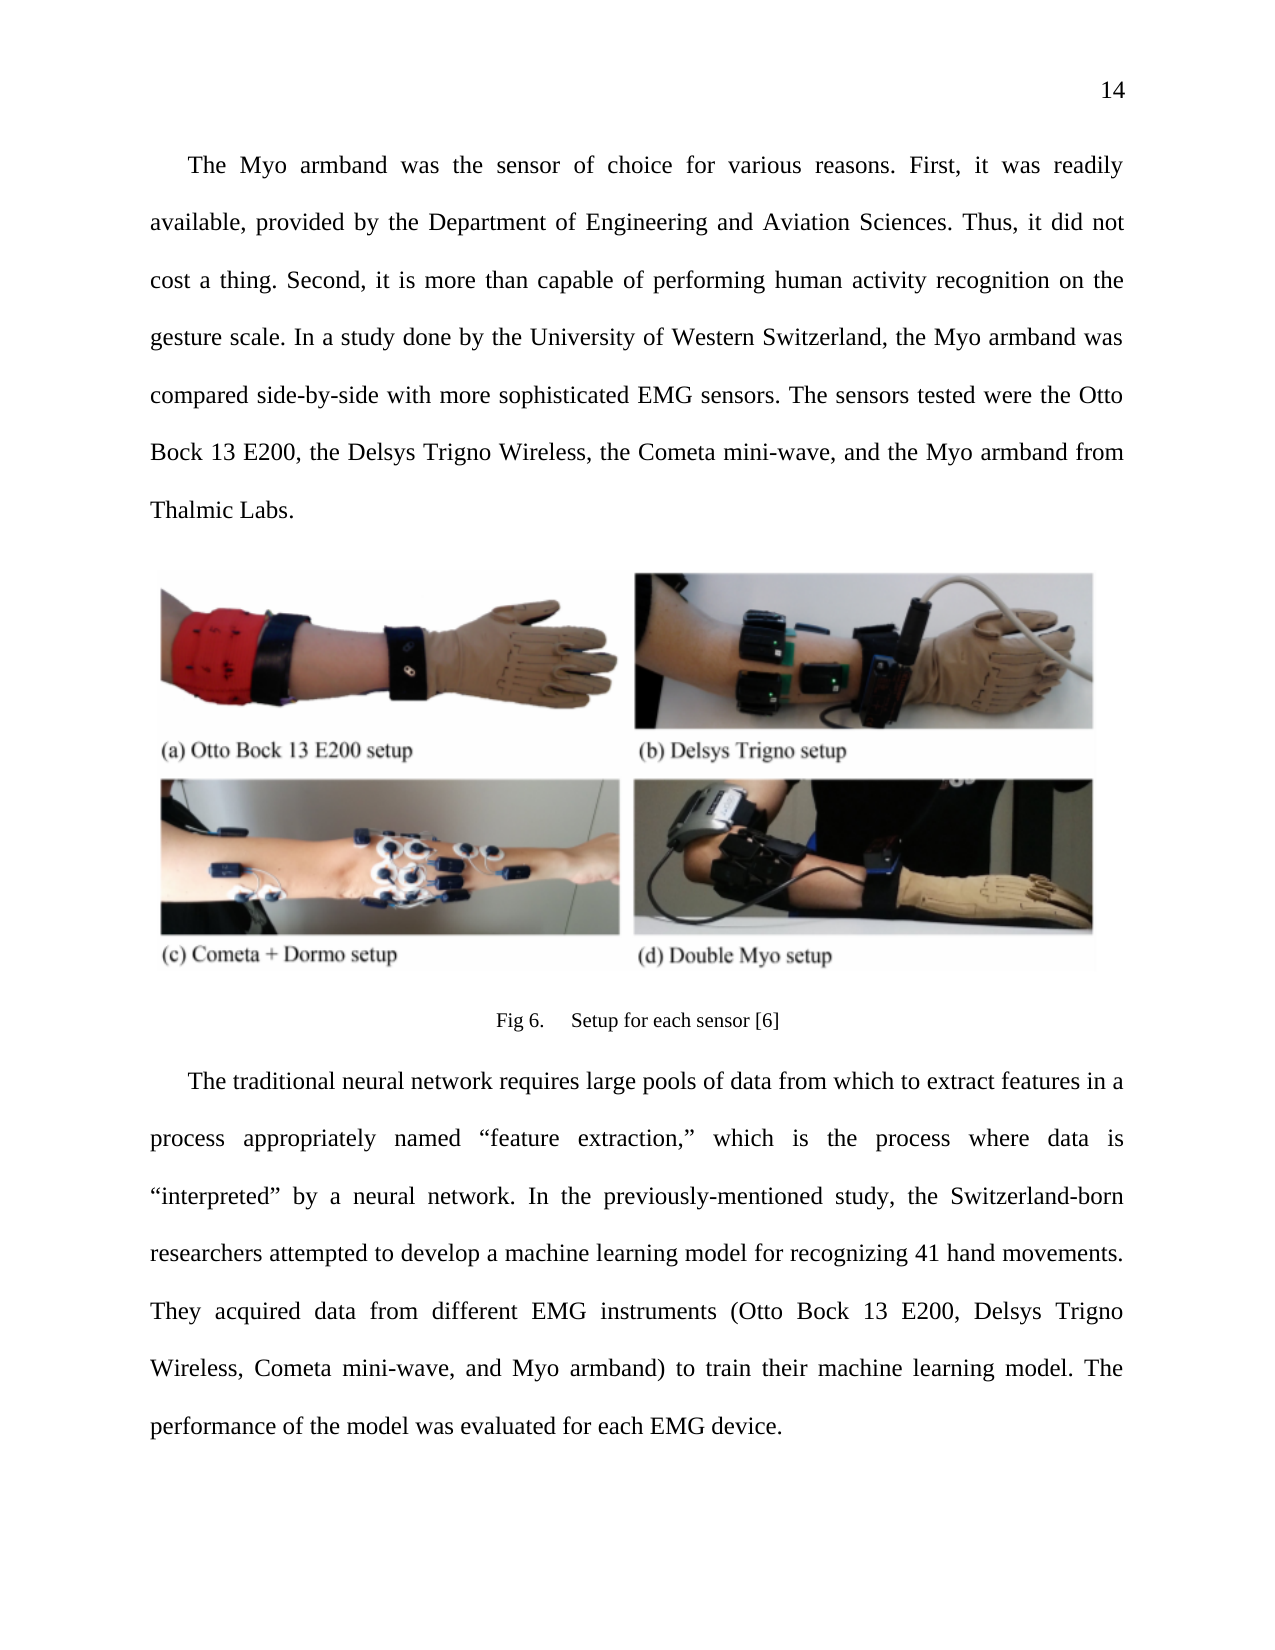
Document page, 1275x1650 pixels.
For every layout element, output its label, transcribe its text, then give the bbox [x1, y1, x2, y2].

picture [150, 562, 1125, 980]
text The Myo armband was the sensor of choice for various reasons. First, it was readily available, provided by the Department of Engineering and Aviation Sciences. Thus, it did not cost a thing. Second, it is more than capable of performing human activity recognition on the gesture scale. In a study done by the University of Western Switzerland, the Myo armband was compared side-by-side with more sophisticated EMG sensors. The sensors tested were the Otto Bock 13 E200, the Delsys Trigno Wireless, the Cometa mini-wave, and the Myo armband from Thalmic Labs. [150, 150, 1125, 524]
text Setup for each sensor [6] [150, 1008, 1125, 1032]
text The traditional neural network requires large pools of data from which to extract features in a process appropriately named “feature extraction,” which is the process where data is “interpreted” by a neural network. In the previously-mentioned study, the Switzerland-born researchers attempted to develop a machine learning model for recognizing 41 hand movements. They acquired data from different EMG instruments (Otto Bock 13 E200, Delsys Trigno Wireless, Cometa mini-wave, and Myo armband) to train their machine learning model. The performance of the model was evaluated for each EMG device. [150, 1066, 1125, 1439]
